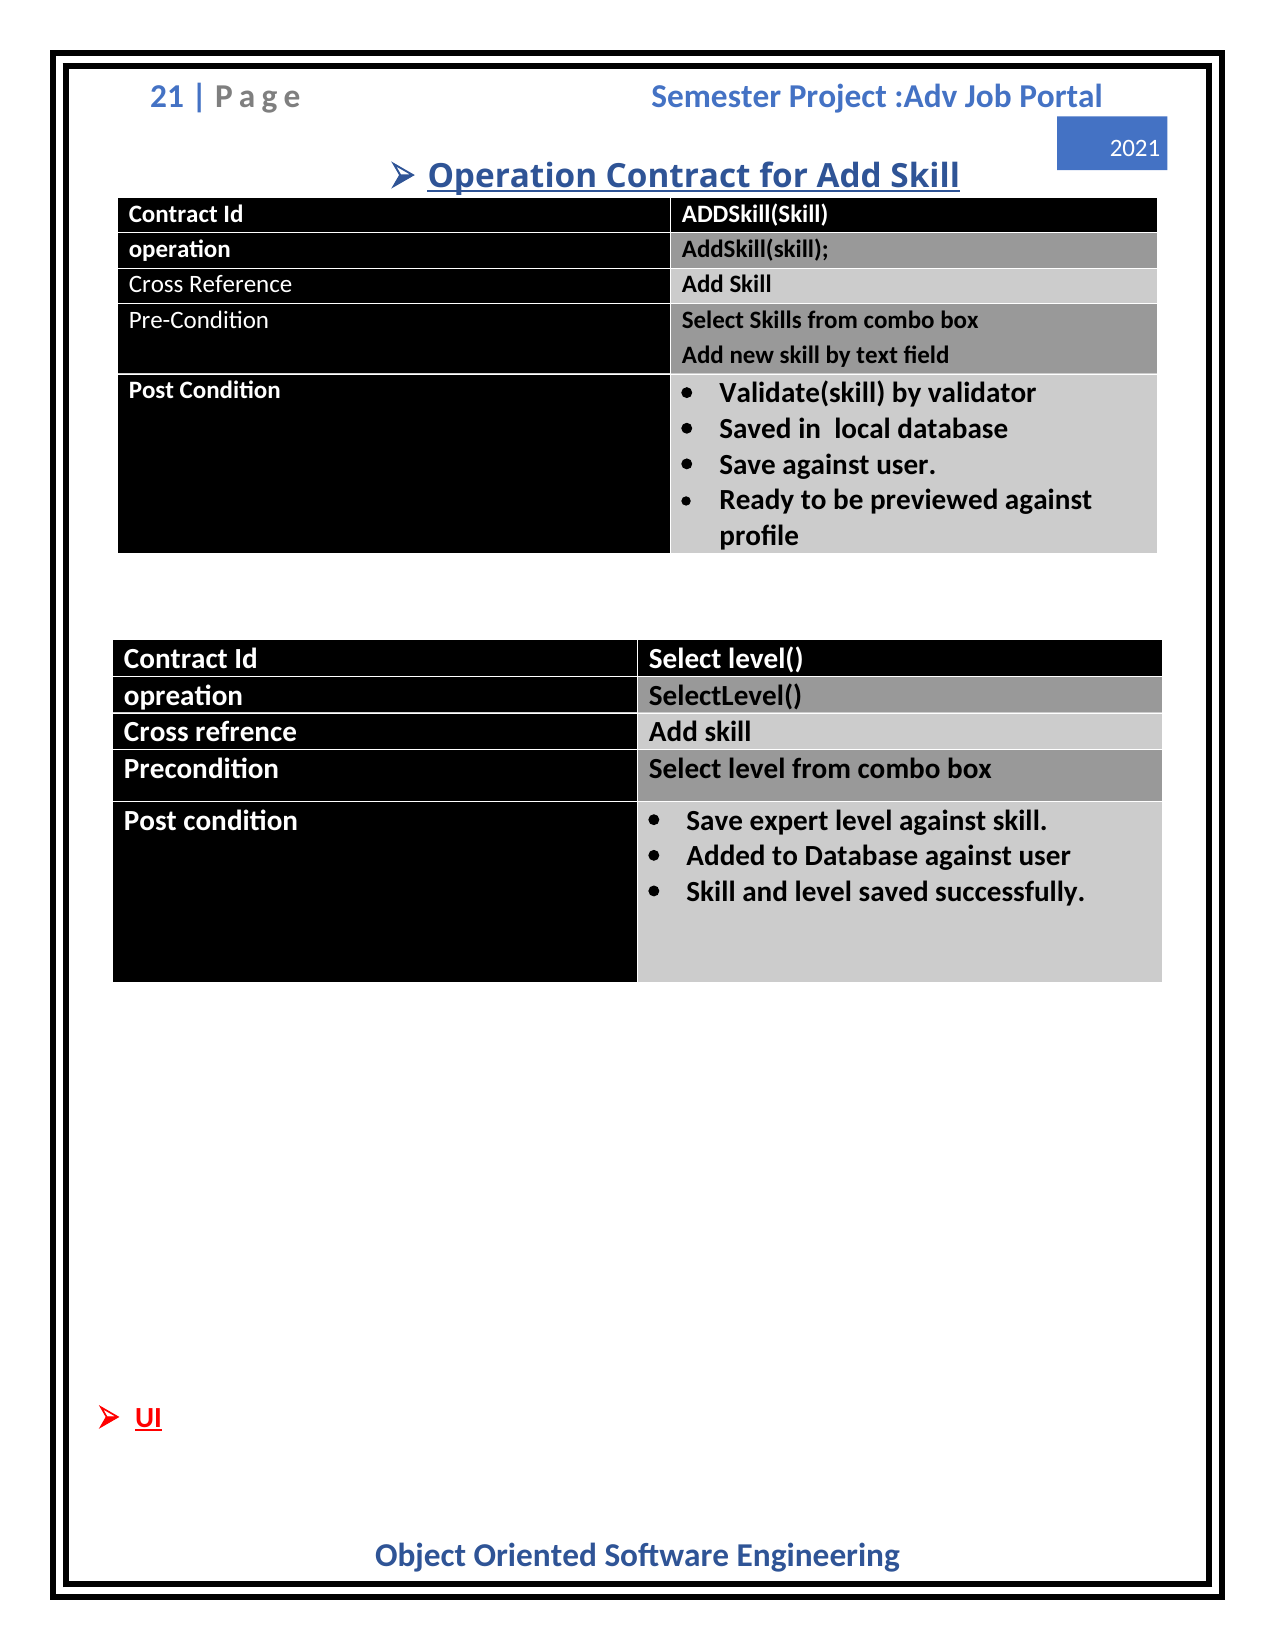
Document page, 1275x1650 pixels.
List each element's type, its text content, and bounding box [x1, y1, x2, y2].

table_cell operation [118, 233, 670, 268]
table_cell AddSkill(skill); [671, 233, 1157, 268]
table_cell Validate(skill) by validator Saved in local database Save against user. Ready to be previewed against profile [671, 375, 1157, 553]
table_header Contract Id [118, 198, 670, 232]
table_cell Add Skill [671, 269, 1157, 303]
table_cell Select level from combo box [638, 750, 1162, 801]
table_cell Select Skills from combo box Add new skill by text field [671, 304, 1157, 373]
list UI [97, 1399, 1125, 1435]
table_cell SelectLevel() [638, 677, 1162, 712]
table_cell Pre-Condition [118, 304, 670, 373]
table_header Select level() [638, 640, 1162, 676]
table_cell Post Condition [118, 375, 670, 553]
table_header ADDSkill(Skill) [671, 198, 1157, 232]
table_cell opreation [113, 677, 637, 712]
table_cell Post condition [113, 802, 637, 982]
table_cell Cross refrence [113, 714, 637, 749]
table_cell Add skill [638, 714, 1162, 749]
table_cell Save expert level against skill. Added to Database against user Skill and level saved successfully. [638, 802, 1162, 982]
list Operation Contract for Add Skill [225, 151, 1125, 197]
table_header Contract Id [113, 640, 637, 676]
table_cell Precondition [113, 750, 637, 801]
table_cell Cross Reference [118, 269, 670, 303]
